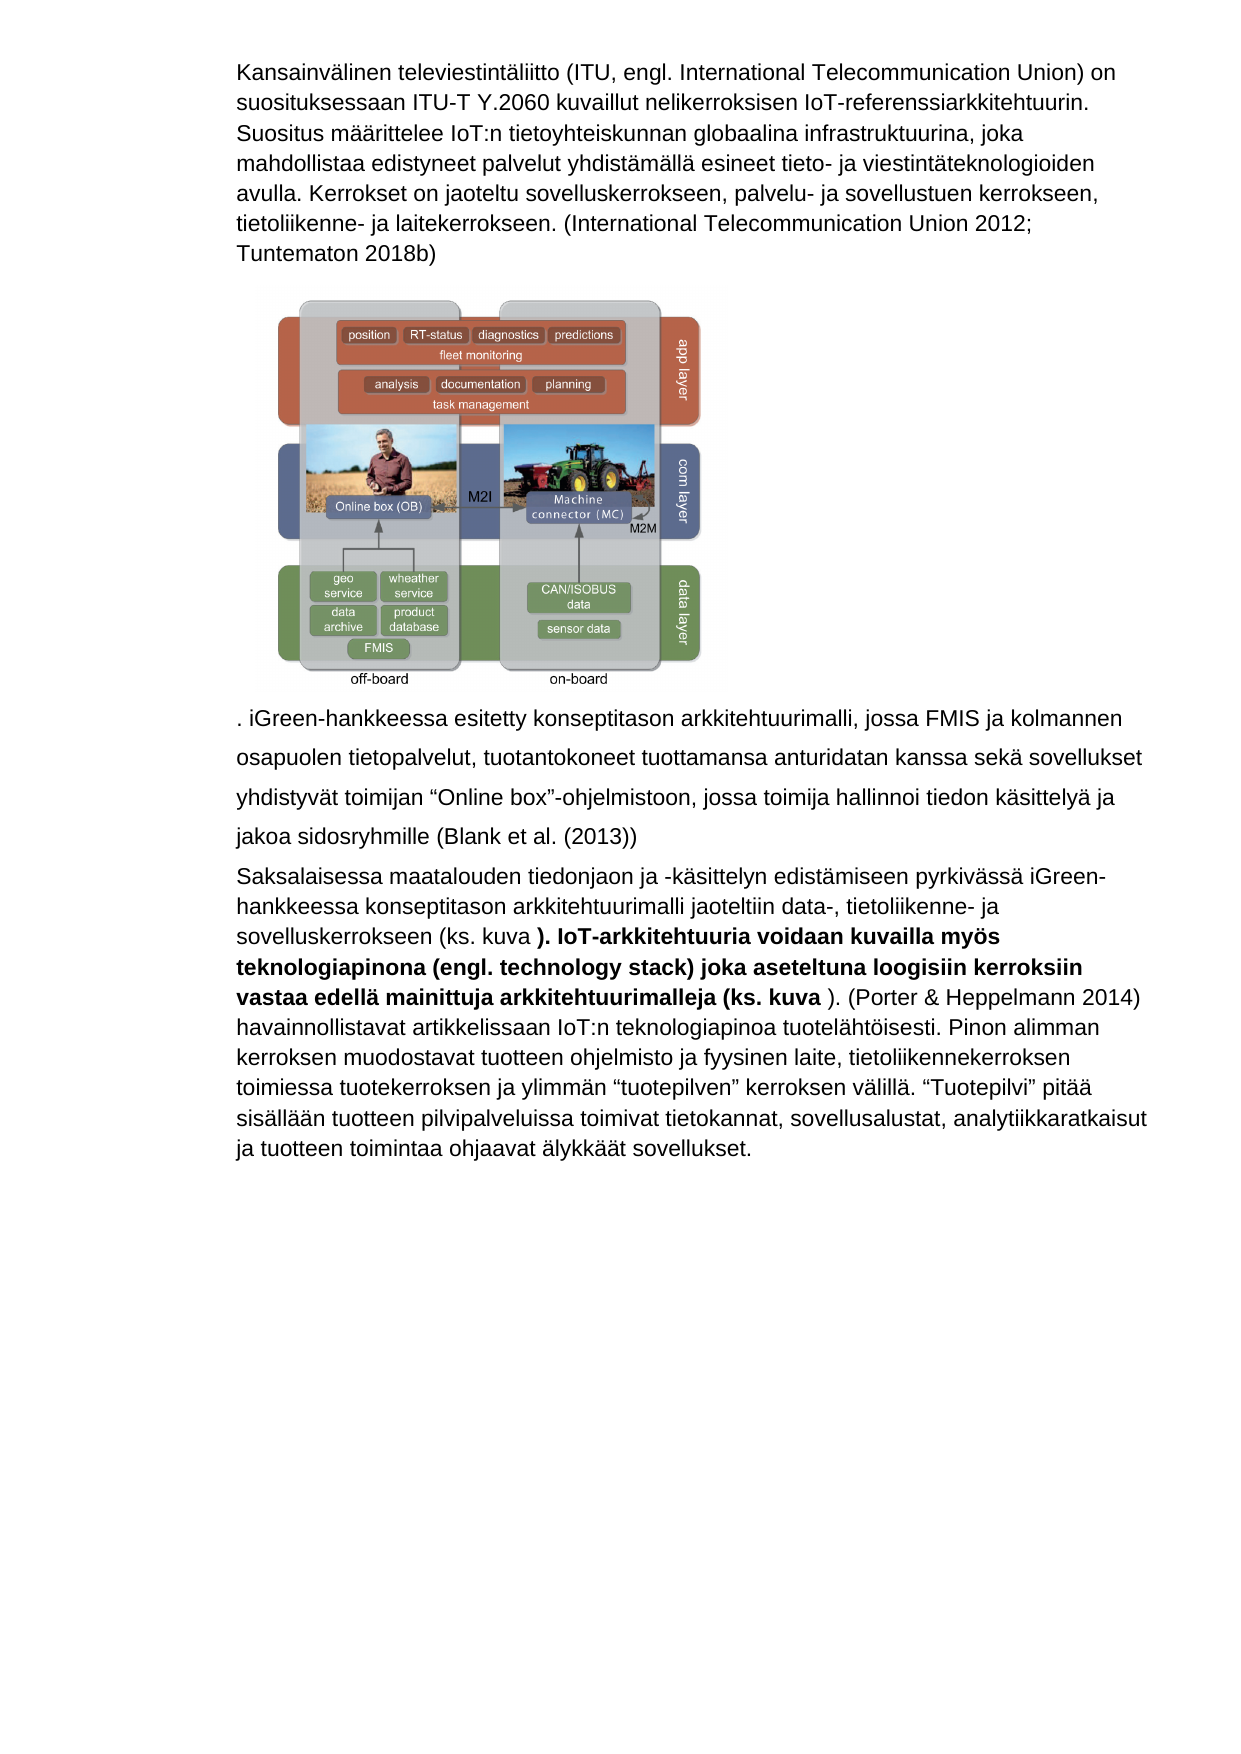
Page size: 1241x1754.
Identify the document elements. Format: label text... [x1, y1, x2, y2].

text Kansainvälinen televiestintäliitto (ITU, engl. International Telecommunication Union) on suosituksessaan ITU-T Y.2060 kuvaillut nelikerroksisen IoT-referenssiarkkitehtuurin. Suositus määrittelee IoT:n tietoyhteiskunnan globaalina infrastruktuurina, joka mahdollistaa edistyneet palvelut yhdistämällä esineet tieto- ja viestintäteknologioiden avulla. Kerrokset on jaoteltu sovelluskerrokseen, palvelu- ja sovellustuen kerrokseen, tietoliikenne- ja laitekerrokseen. (International Telecommunication Union 2012; Tuntematon 2018b) [236, 59, 1152, 267]
picture [255, 285, 728, 692]
text Saksalaisessa maatalouden tiedonjaon ja -käsittelyn edistämiseen pyrkivässä iGreen-hankkeessa konseptitason arkkitehtuurimalli jaoteltiin data-, tietoliikenne- ja sovelluskerrokseen (ks. kuva ). IoT-arkkitehtuuria voidaan kuvailla myös teknologiapinona (engl. technology stack) joka aseteltuna loogisiin kerroksiin vastaa edellä mainittuja arkkitehtuurimalleja (ks. kuva ). (Porter & Heppelmann 2014) havainnollistavat artikkelissaan IoT:n teknologiapinoa tuotelähtöisesti. Pinon alimman kerroksen muodostavat tuotteen ohjelmisto ja fyysinen laite, tietoliikennekerroksen toimiessa tuotekerroksen ja ylimmän “tuotepilven” kerroksen välillä. “Tuotepilvi” pitää sisällään tuotteen pilvipalveluissa toimivat tietokannat, sovellusalustat, analytiikkaratkaisut ja tuotteen toimintaa ohjaavat älykkäät sovellukset. [236, 863, 1152, 1161]
